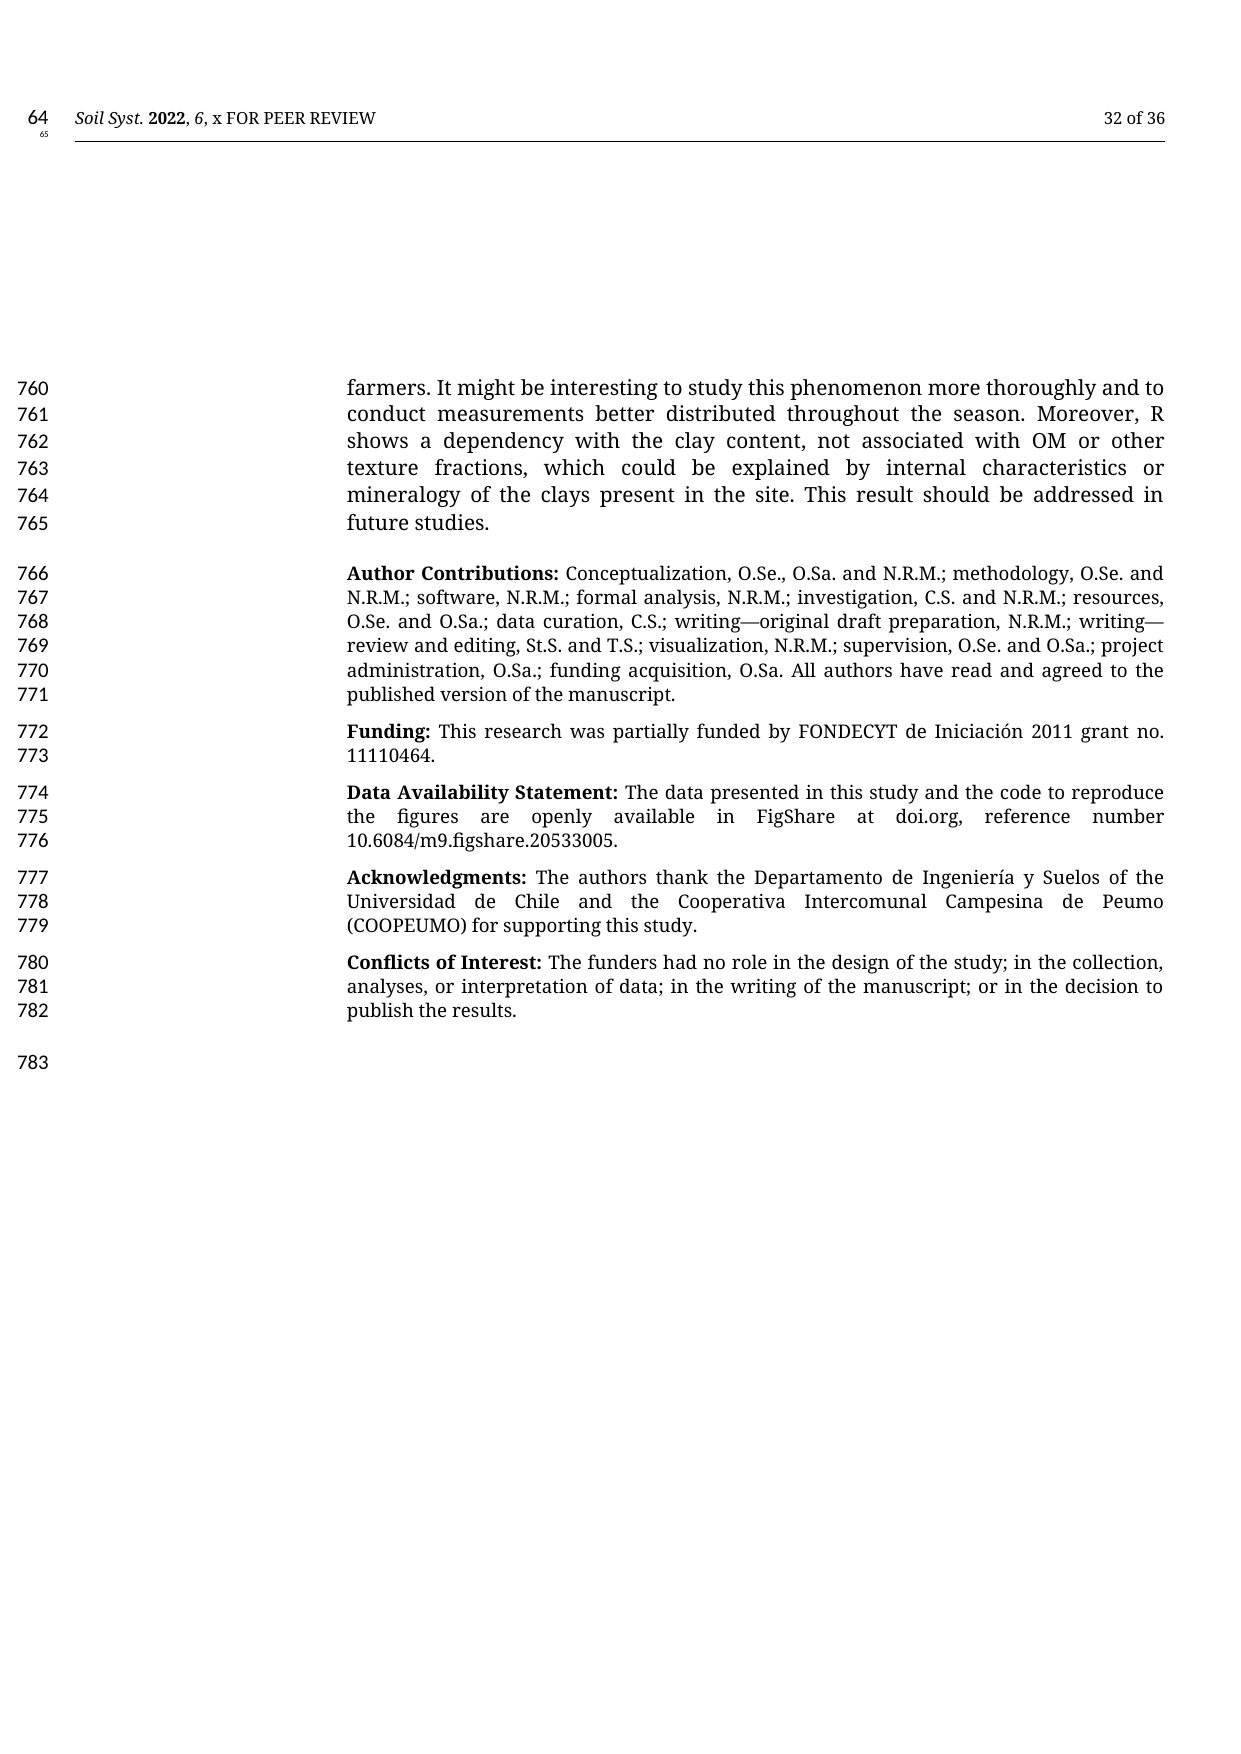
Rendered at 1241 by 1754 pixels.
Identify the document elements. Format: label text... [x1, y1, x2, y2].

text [347, 374, 1165, 536]
text Author Contributions: Conceptualization, O.Se., O.Sa. and N.R.M.; methodology, O.Se. and N.R.M.; software, N.R.M.; formal analysis, N.R.M.; investigation, C.S. and N.R.M.; resources, O.Se. and O.Sa.; data curation, C.S.; writing—original draft preparation, N.R.M.; writing—review and editing, St.S. and T.S.; visualization, N.R.M.; supervision, O.Se. and O.Sa.; project administration, O.Sa.; funding acquisition, O.Sa. All authors have read and agreed to the published version of the manuscript. [347, 561, 1165, 707]
text Acknowledgments: The authors thank the Departamento de Ingeniería y Suelos of the Universidad de Chile and the Cooperativa Intercomunal Campesina de Peumo (COOPEUMO) for supporting this study. [347, 865, 1165, 938]
text Funding: This research was partially funded by FONDECYT de Iniciación 2011 grant no. 11110464. [347, 719, 1165, 768]
text Conflicts of Interest: The funders had no role in the design of the study; in the collection, analyses, or interpretation of data; in the writing of the manuscript; or in the decision to publish the results. [347, 951, 1165, 1023]
text Data Availability Statement: The data presented in this study and the code to reproduce the figures are openly available in FigShare at doi.org, reference number 10.6084/m9.figshare.20533005. [347, 780, 1165, 853]
